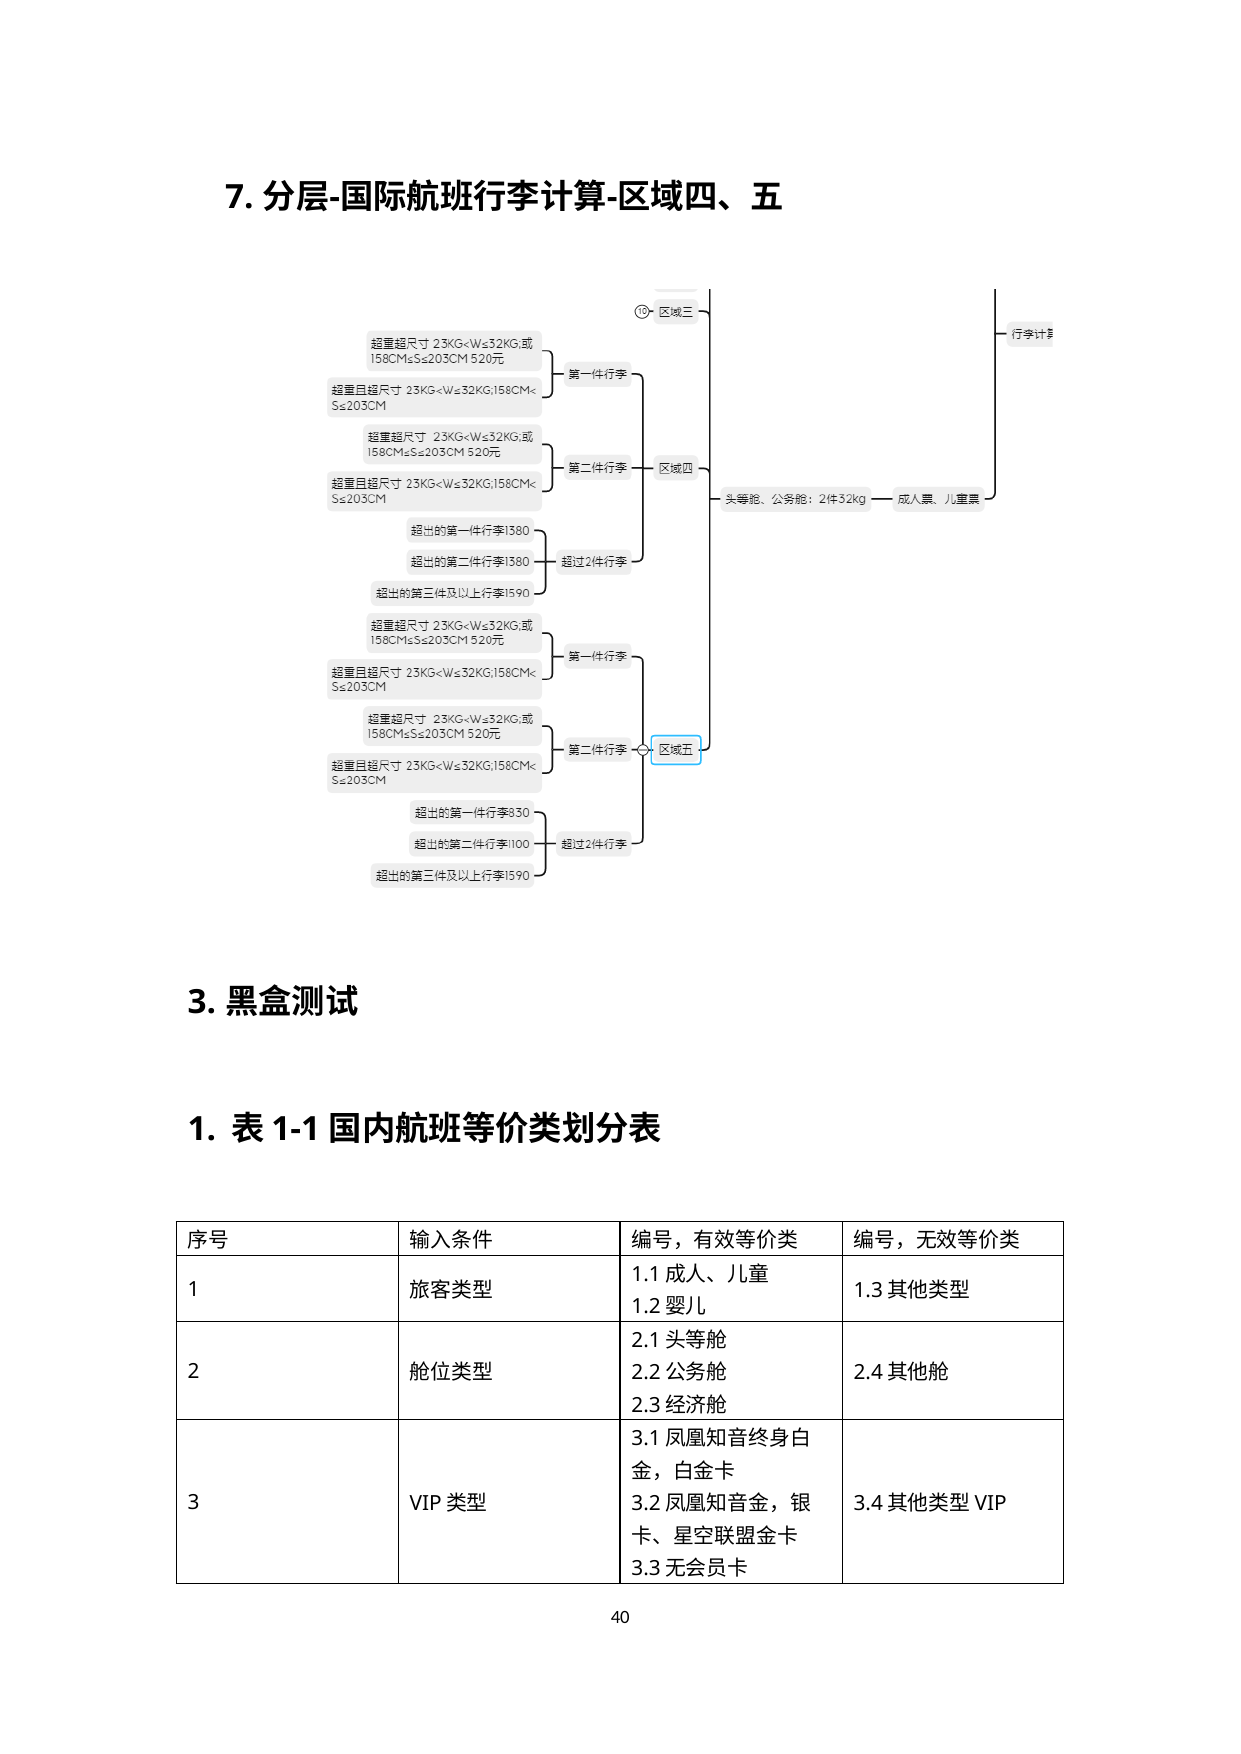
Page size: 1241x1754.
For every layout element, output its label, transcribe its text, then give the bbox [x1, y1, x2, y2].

table_cell VIP类型 [399, 1420, 619, 1583]
table_cell 1.1成人、儿童 1.2婴儿 [621, 1256, 842, 1321]
table_cell 3.1凤凰知音终身白金，白金卡 3.2凤凰知音金，银卡、星空联盟金卡 3.3无会员卡 [621, 1420, 842, 1583]
table_header 输入条件 [399, 1222, 619, 1255]
table_cell 3 [177, 1420, 398, 1583]
table_header 序号 [177, 1222, 398, 1255]
table_header 编号，无效等价类 [843, 1222, 1063, 1255]
table_cell 舱位类型 [399, 1322, 619, 1419]
picture [187, 289, 1053, 925]
table_cell 2.4其他舱 [843, 1322, 1063, 1419]
subtitle 3. 黑盒测试 [187, 966, 1053, 1031]
subtitle 分层-国际航班行李计算-区域四、五 [225, 162, 1053, 227]
table_cell 2.1头等舱 2.2公务舱 2.3经济舱 [621, 1322, 842, 1419]
table_cell 1.3其他类型 [843, 1256, 1063, 1321]
table_cell 2 [177, 1322, 398, 1419]
table_header 编号，有效等价类 [621, 1222, 842, 1255]
table_cell 旅客类型 [399, 1256, 619, 1321]
subtitle 表1-1 国内航班等价类划分表 [187, 1094, 1053, 1159]
table_cell 1 [177, 1256, 398, 1321]
table_cell 3.4其他类型VIP [843, 1420, 1063, 1583]
